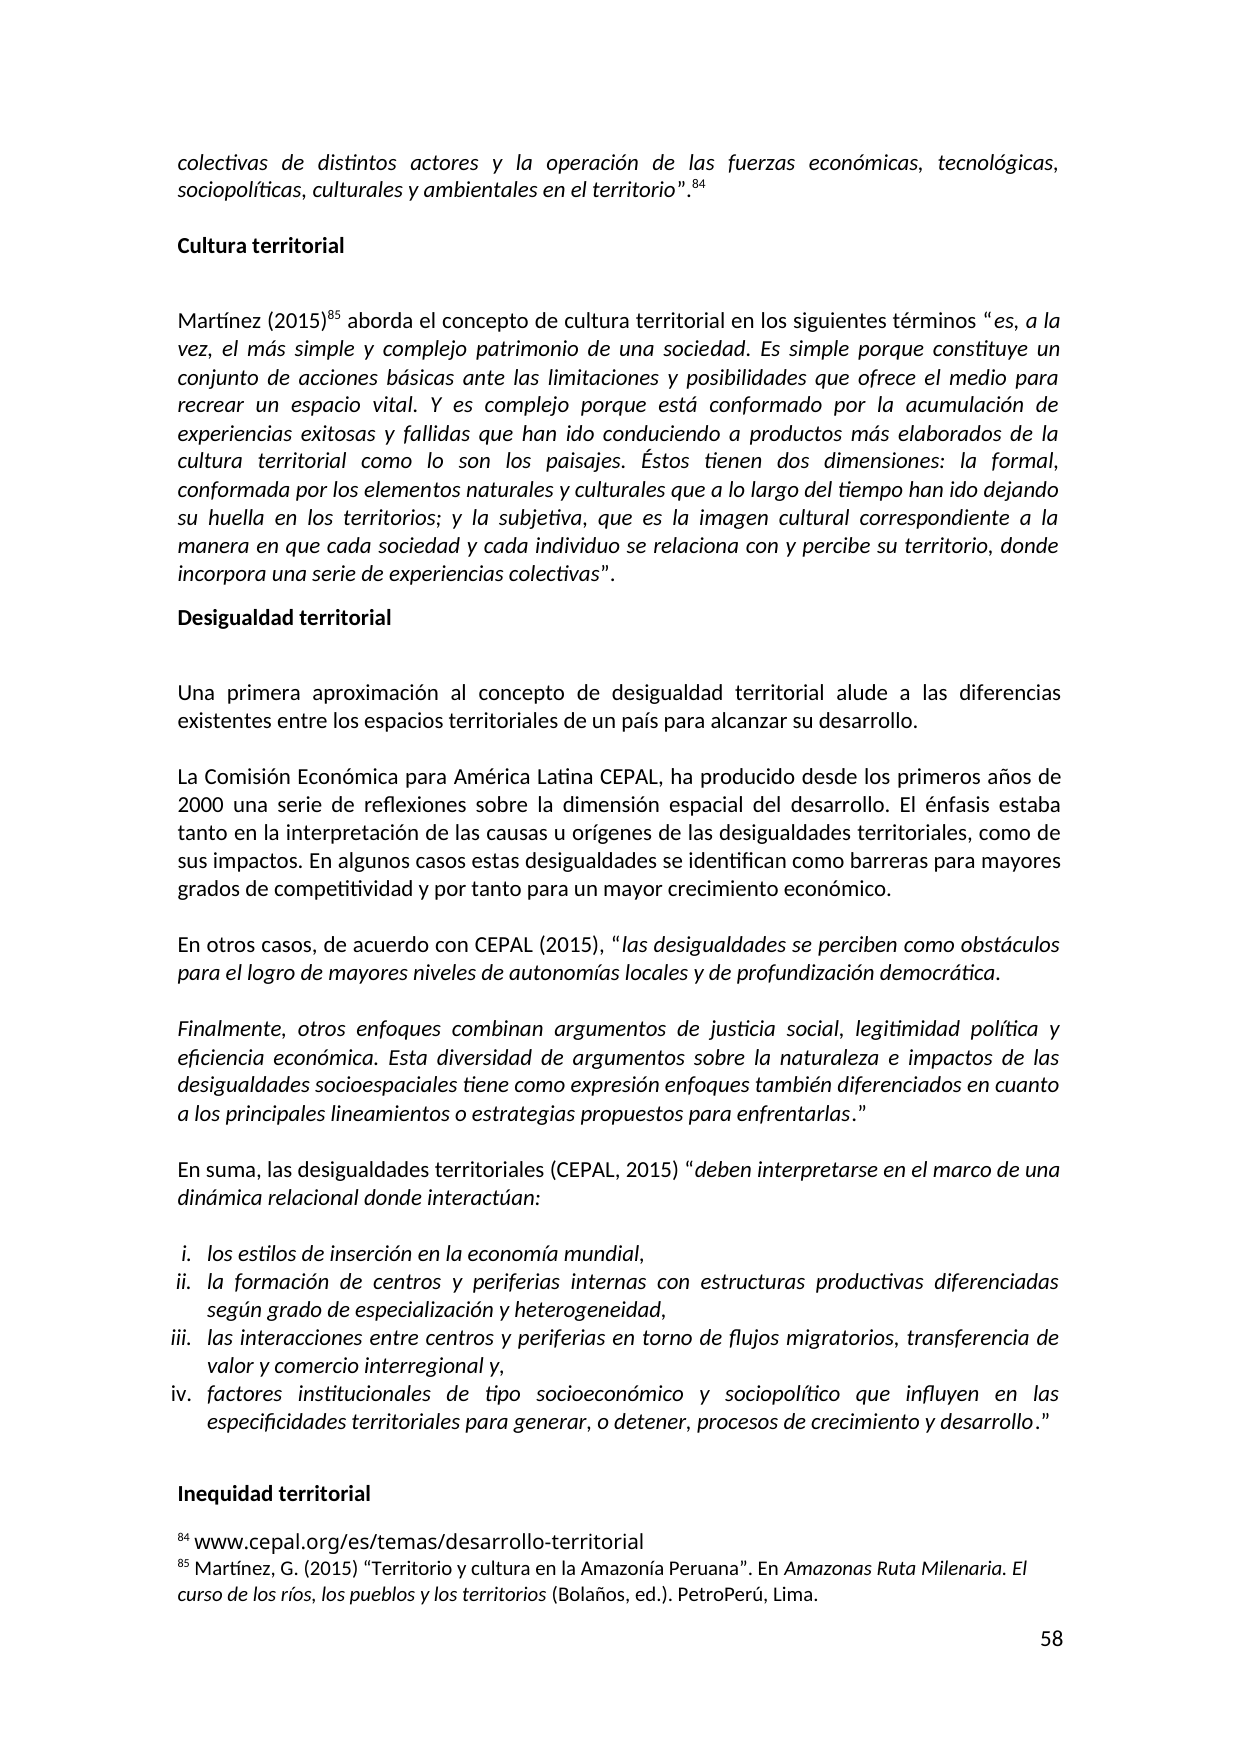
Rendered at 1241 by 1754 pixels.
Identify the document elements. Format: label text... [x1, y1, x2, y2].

text Desigualdad territorial [177, 603, 1063, 631]
text Una primera aproximación al concepto de desigualdad territorial alude a las diferencias existentes entre los espacios territoriales de un país para alcanzar su desarrollo. [177, 678, 1063, 734]
list los estilos de inserción en la economía mundial, [192, 1239, 1063, 1267]
text La Comisión Económica para América Latina CEPAL, ha producido desde los primeros años de 2000 una serie de reflexiones sobre la dimensión espacial del desarrollo. El énfasis estaba tanto en la interpretación de las causas u orígenes de las desigualdades territoriales, como de sus impactos. En algunos casos estas desigualdades se identifican como barreras para mayores grados de competitividad y por tanto para un mayor crecimiento económico. [177, 762, 1063, 902]
text En suma, las desigualdades territoriales (CEPAL, 2015) “deben interpretarse en el marco de una dinámica relacional donde interactúan: [177, 1155, 1063, 1211]
list las interacciones entre centros y periferias en torno de flujos migratorios, transferencia de valor y comercio interregional y, [192, 1323, 1063, 1379]
text Inequidad territorial [177, 1479, 1063, 1508]
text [177, 148, 1063, 204]
text Finalmente, otros enfoques combinan argumentos de justicia social, legitimidad política y eficiencia económica. Esta diversidad de argumentos sobre la naturaleza e impactos de las desigualdades socioespaciales tiene como expresión enfoques también diferenciados en cuanto a los principales lineamientos o estrategias propuestos para enfrentarlas.” [177, 1014, 1063, 1127]
text Cultura territorial [177, 232, 1063, 260]
list la formación de centros y periferias internas con estructuras productivas diferenciadas según grado de especialización y heterogeneidad, [192, 1267, 1063, 1323]
list factores institucionales de tipo socioeconómico y sociopolítico que influyen en las especificidades territoriales para generar, o detener, procesos de crecimiento y desarrollo.” [192, 1379, 1063, 1435]
text Martínez (2015) aborda el concepto de cultura territorial en los siguientes términos “es, a la vez, el más simple y complejo patrimonio de una sociedad. Es simple porque constituye un conjunto de acciones básicas ante las limitaciones y posibilidades que ofrece el medio para recrear un espacio vital. Y es complejo porque está conformado por la acumulación de experiencias exitosas y fallidas que han ido conduciendo a productos más elaborados de la cultura territorial como lo son los paisajes. Éstos tienen dos dimensiones: la formal, conformada por los elementos naturales y culturales que a lo largo del tiempo han ido dejando su huella en los territorios; y la subjetiva, que es la imagen cultural correspondiente a la manera en que cada sociedad y cada individuo se relaciona con y percibe su territorio, donde incorpora una serie de experiencias colectivas”. [177, 307, 1063, 587]
text En otros casos, de acuerdo con CEPAL (2015), “las desigualdades se perciben como obstáculos para el logro de mayores niveles de autonomías locales y de profundización democrática. [177, 931, 1063, 987]
